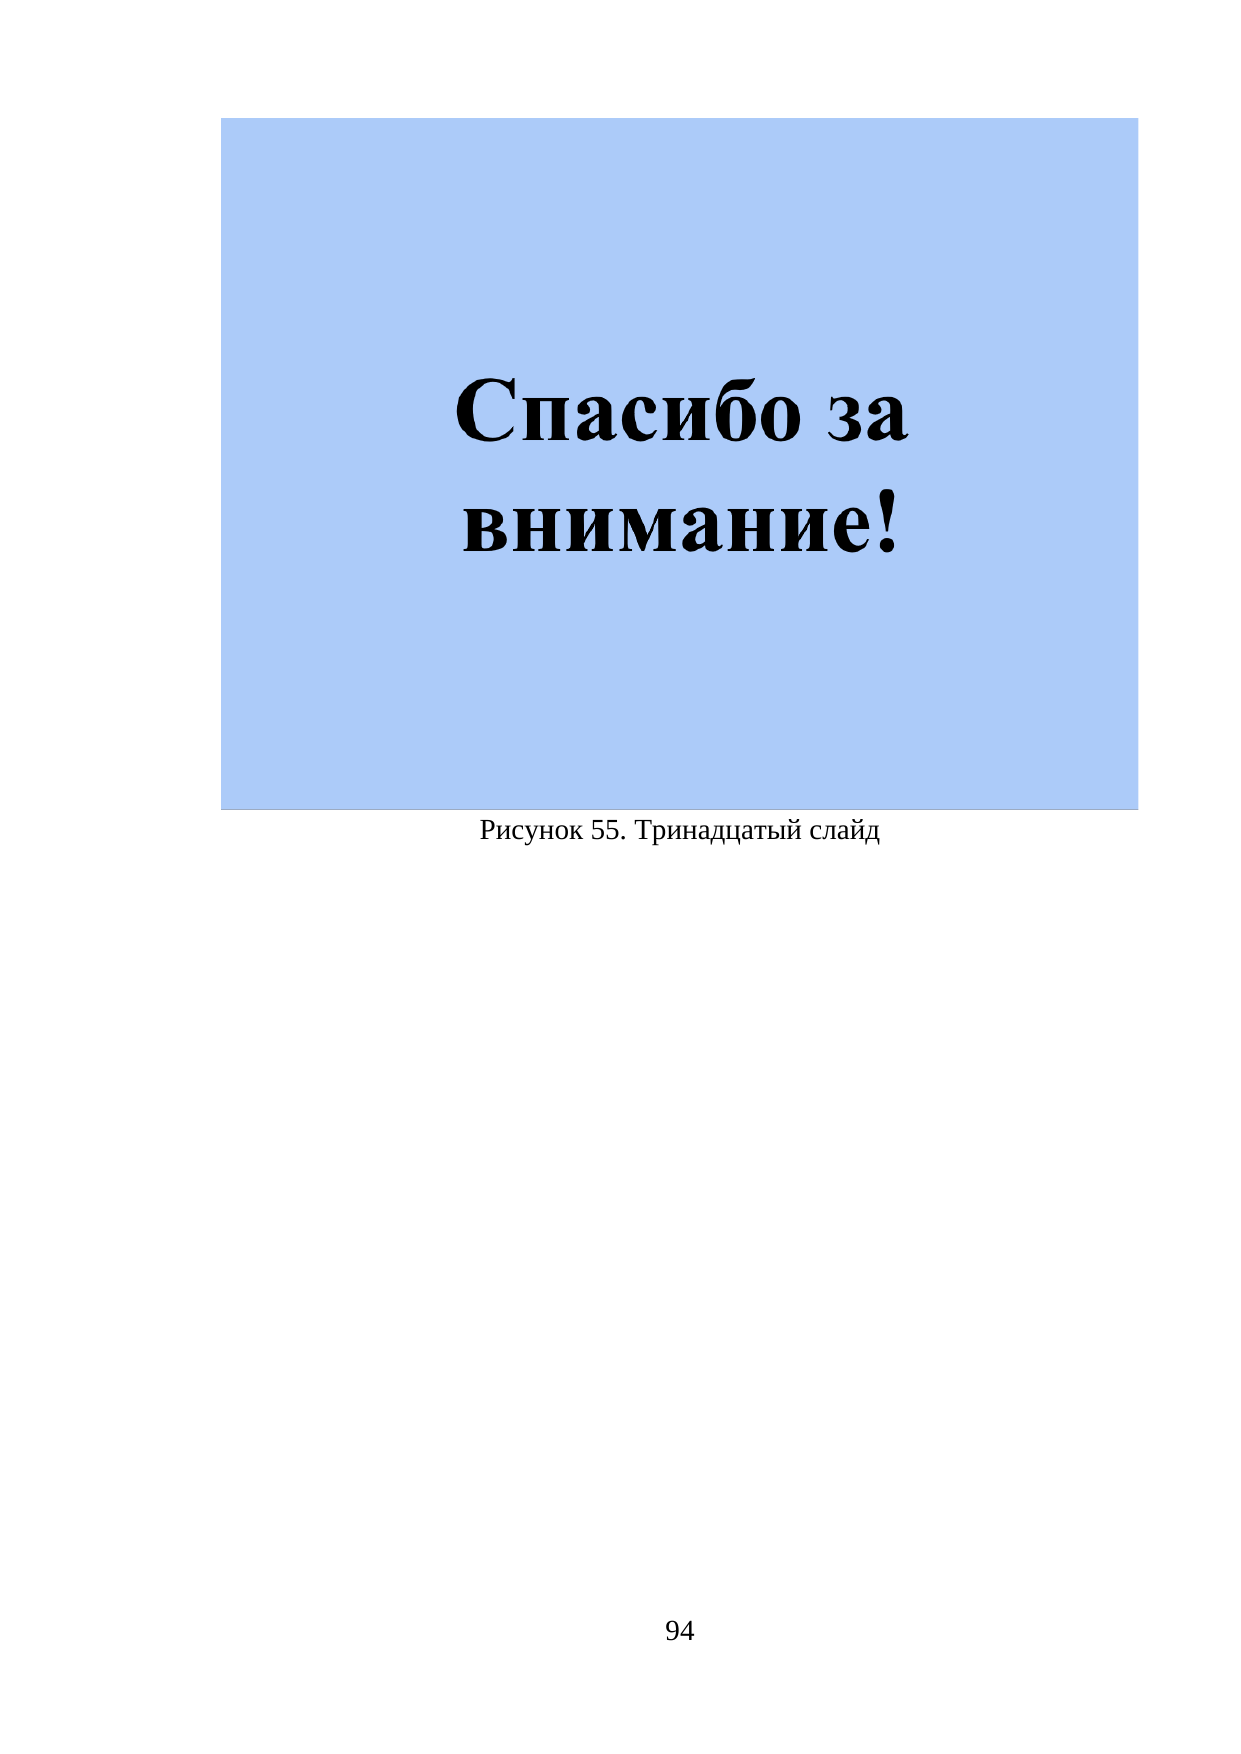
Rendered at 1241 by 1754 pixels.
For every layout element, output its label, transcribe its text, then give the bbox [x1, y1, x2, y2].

text Рисунок 55. Тринадцатый слайд [177, 812, 1181, 846]
picture [221, 118, 1139, 810]
